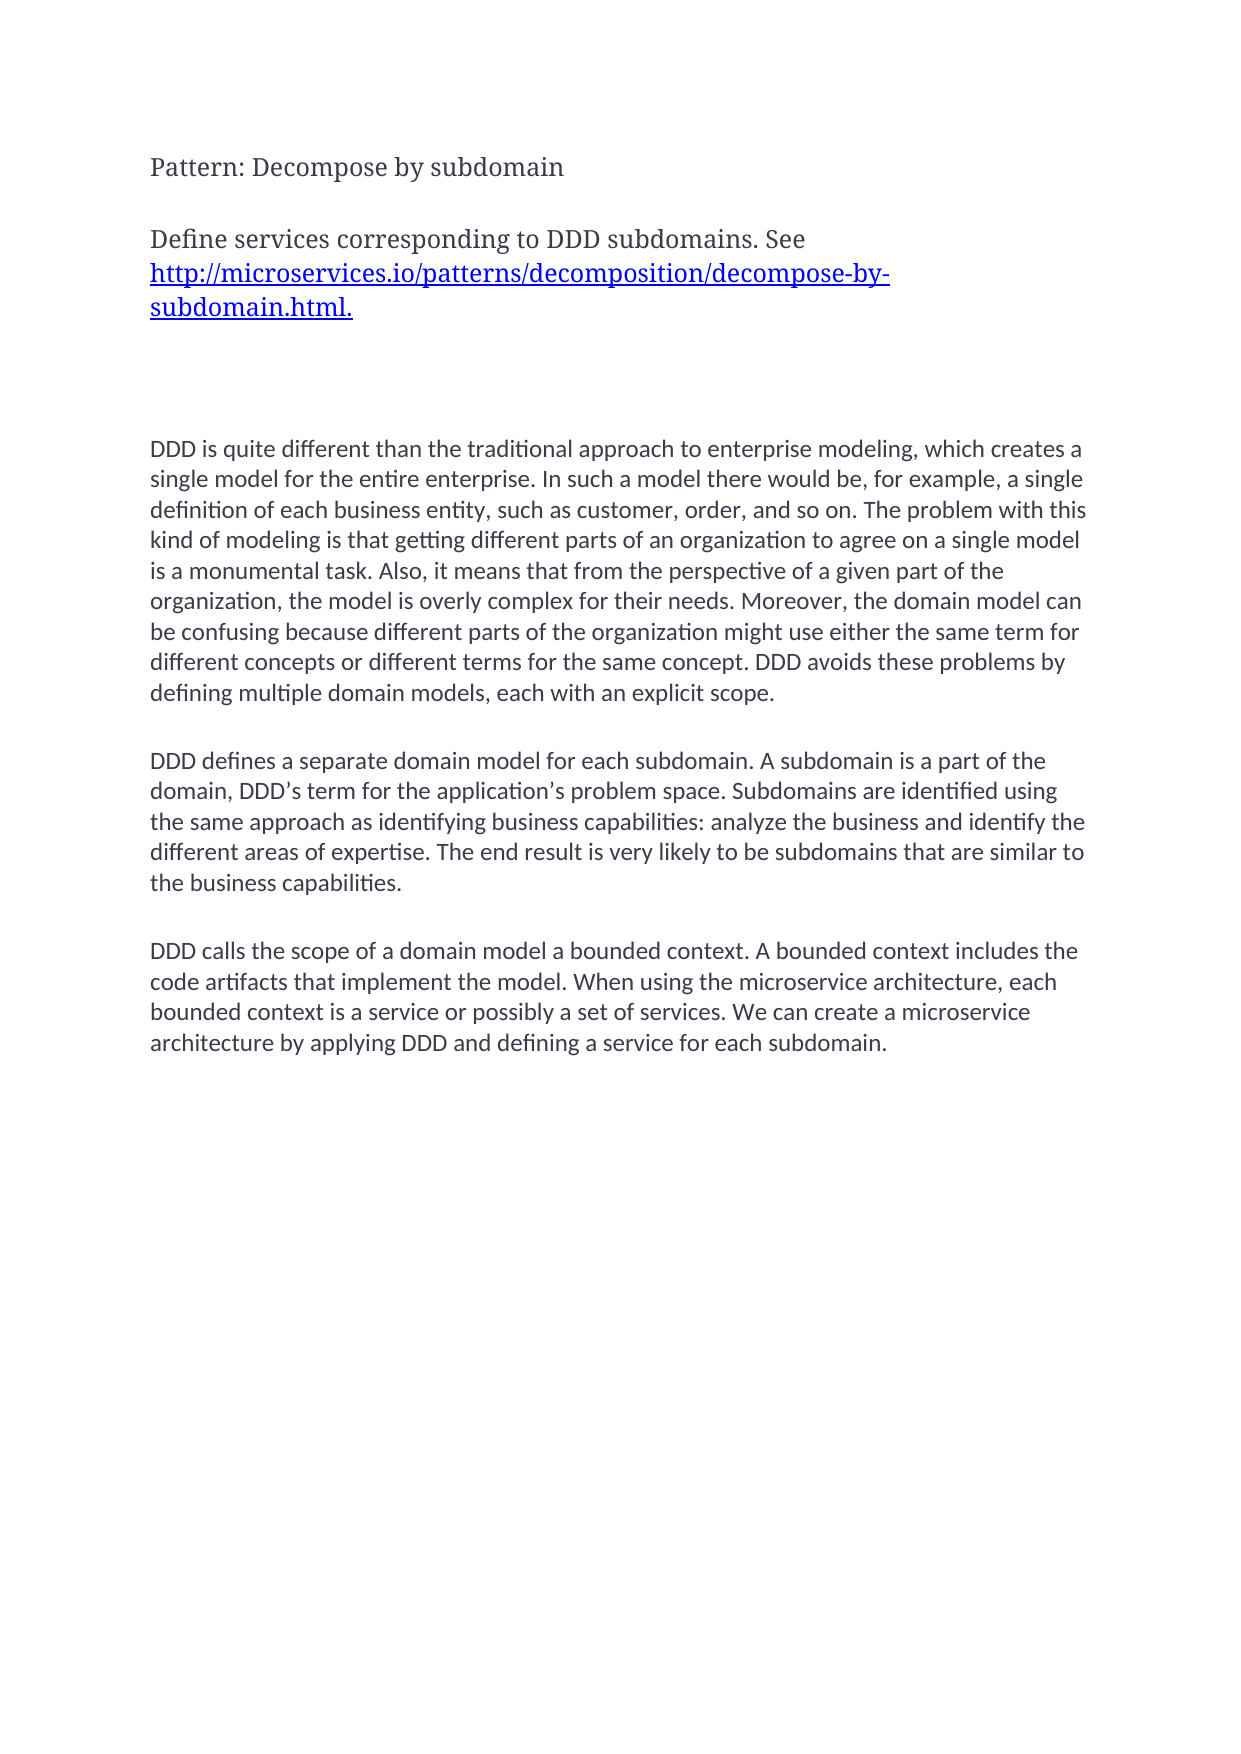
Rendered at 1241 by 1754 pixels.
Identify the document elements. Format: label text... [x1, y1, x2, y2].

text Define services corresponding to DDD subdomains. See http://microservices.io/patterns/decomposition/decompose-by-subdomain.html. [150, 222, 1090, 324]
text Pattern: Decompose by subdomain [150, 150, 1090, 184]
text DDD is quite different than the traditional approach to enterprise modeling, which creates a single model for the entire enterprise. In such a model there would be, for example, a single definition of each business entity, such as customer, order, and so on. The problem with this kind of modeling is that getting different parts of an organization to agree on a single model is a monumental task. Also, it means that from the perspective of a given part of the organization, the model is overly complex for their needs. Moreover, the domain model can be confusing because different parts of the organization might use either the same term for different concepts or different terms for the same concept. DDD avoids these problems by defining multiple domain models, each with an explicit scope. [150, 433, 1090, 707]
text DDD calls the scope of a domain model a bounded context. A bounded context includes the code artifacts that implement the model. When using the microservice architecture, each bounded context is a service or possibly a set of services. We can create a microservice architecture by applying DDD and defining a service for each subdomain. [150, 935, 1090, 1057]
text DDD defines a separate domain model for each subdomain. A subdomain is a part of the domain, DDD’s term for the application’s problem space. Subdomains are identified using the same approach as identifying business capabilities: analyze the business and identify the different areas of expertise. The end result is very likely to be subdomains that are similar to the business capabilities. [150, 745, 1090, 898]
